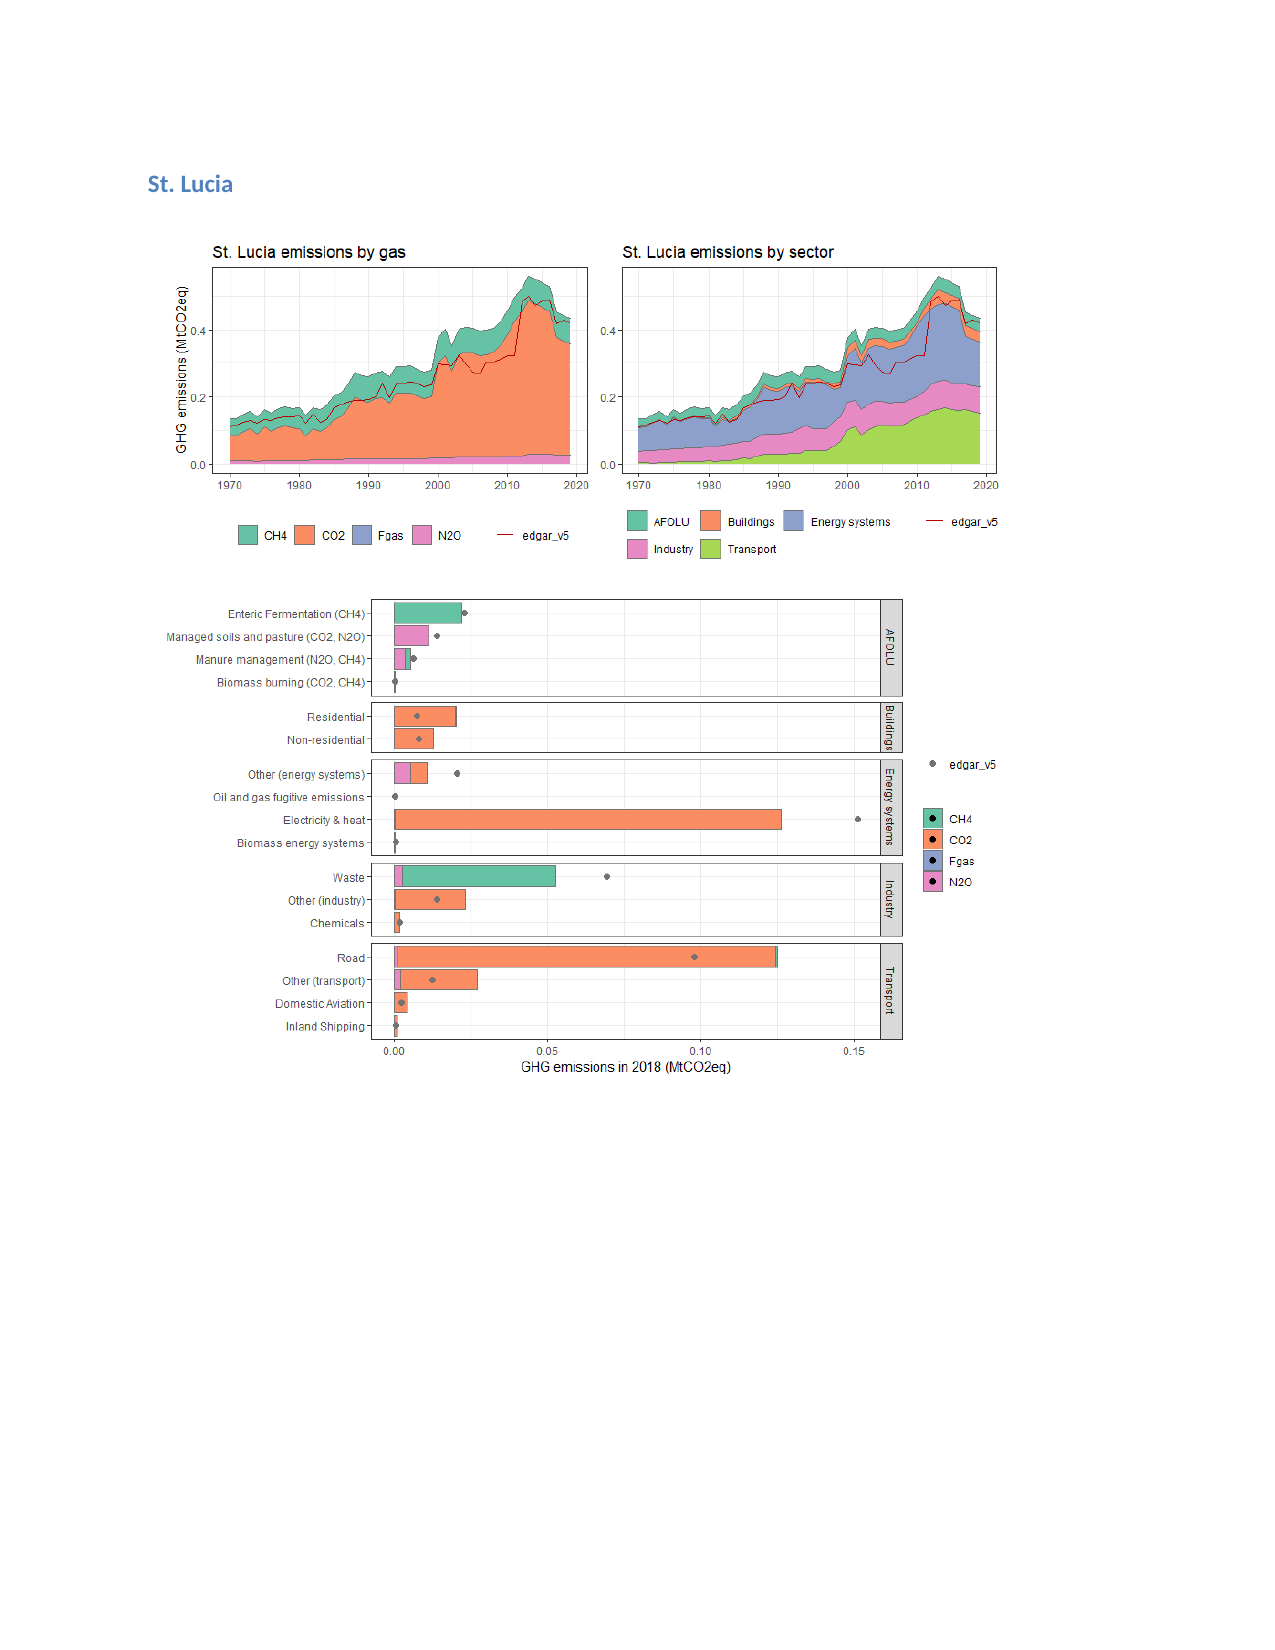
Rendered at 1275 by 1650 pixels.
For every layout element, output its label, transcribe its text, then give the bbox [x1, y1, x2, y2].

subtitle St. Lucia [148, 168, 1127, 199]
picture [147, 217, 1023, 1093]
